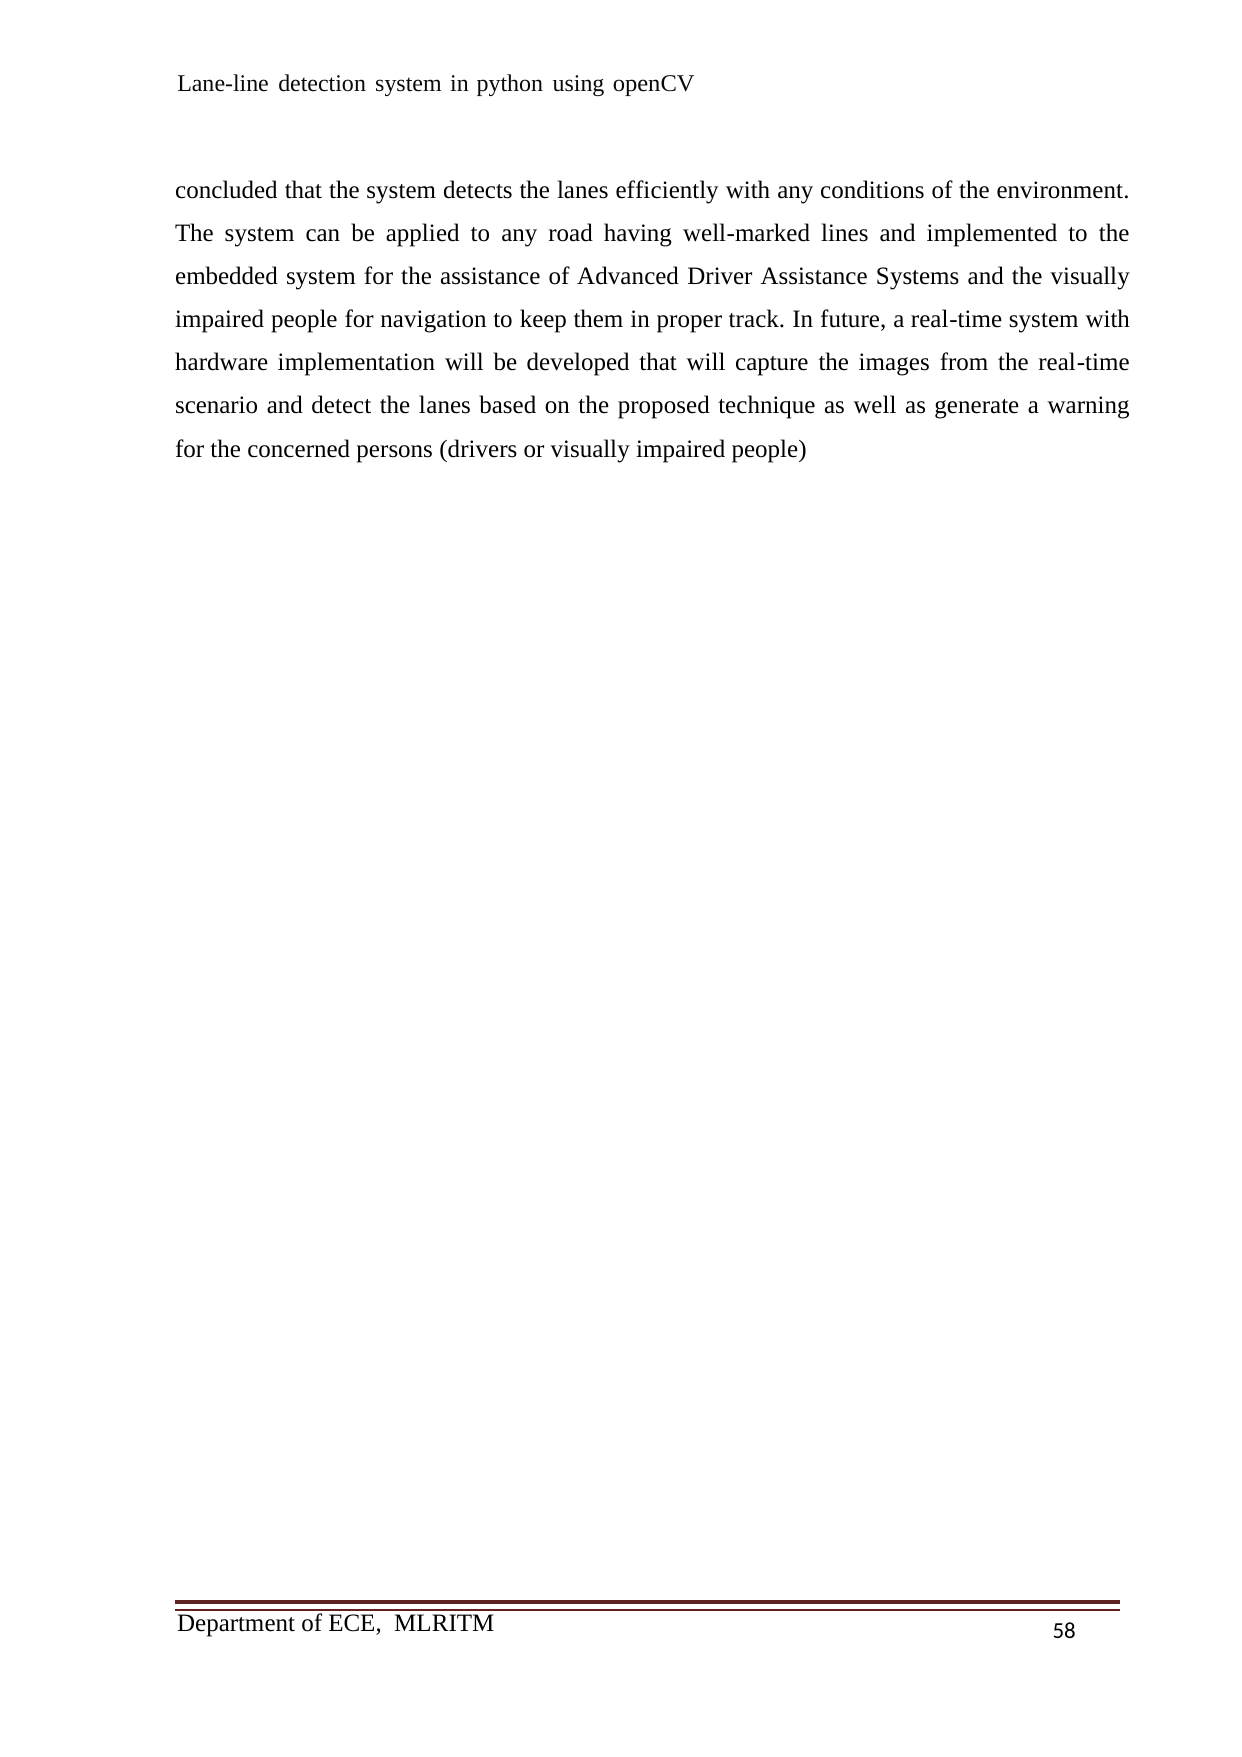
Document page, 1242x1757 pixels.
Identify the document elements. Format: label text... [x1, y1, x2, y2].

text concluded that the system detects the lanes efficiently with any conditions of the environment. The system can be applied to any road having well-marked lines and implemented to the embedded system for the assistance of Advanced Driver Assistance Systems and the visually impaired people for navigation to keep them in proper track. In future, a real-time system with hardware implementation will be developed that will capture the images from the real-time scenario and detect the lanes based on the proposed technique as well as generate a warning for the concerned persons (drivers or visually impaired people) [175, 175, 1130, 462]
